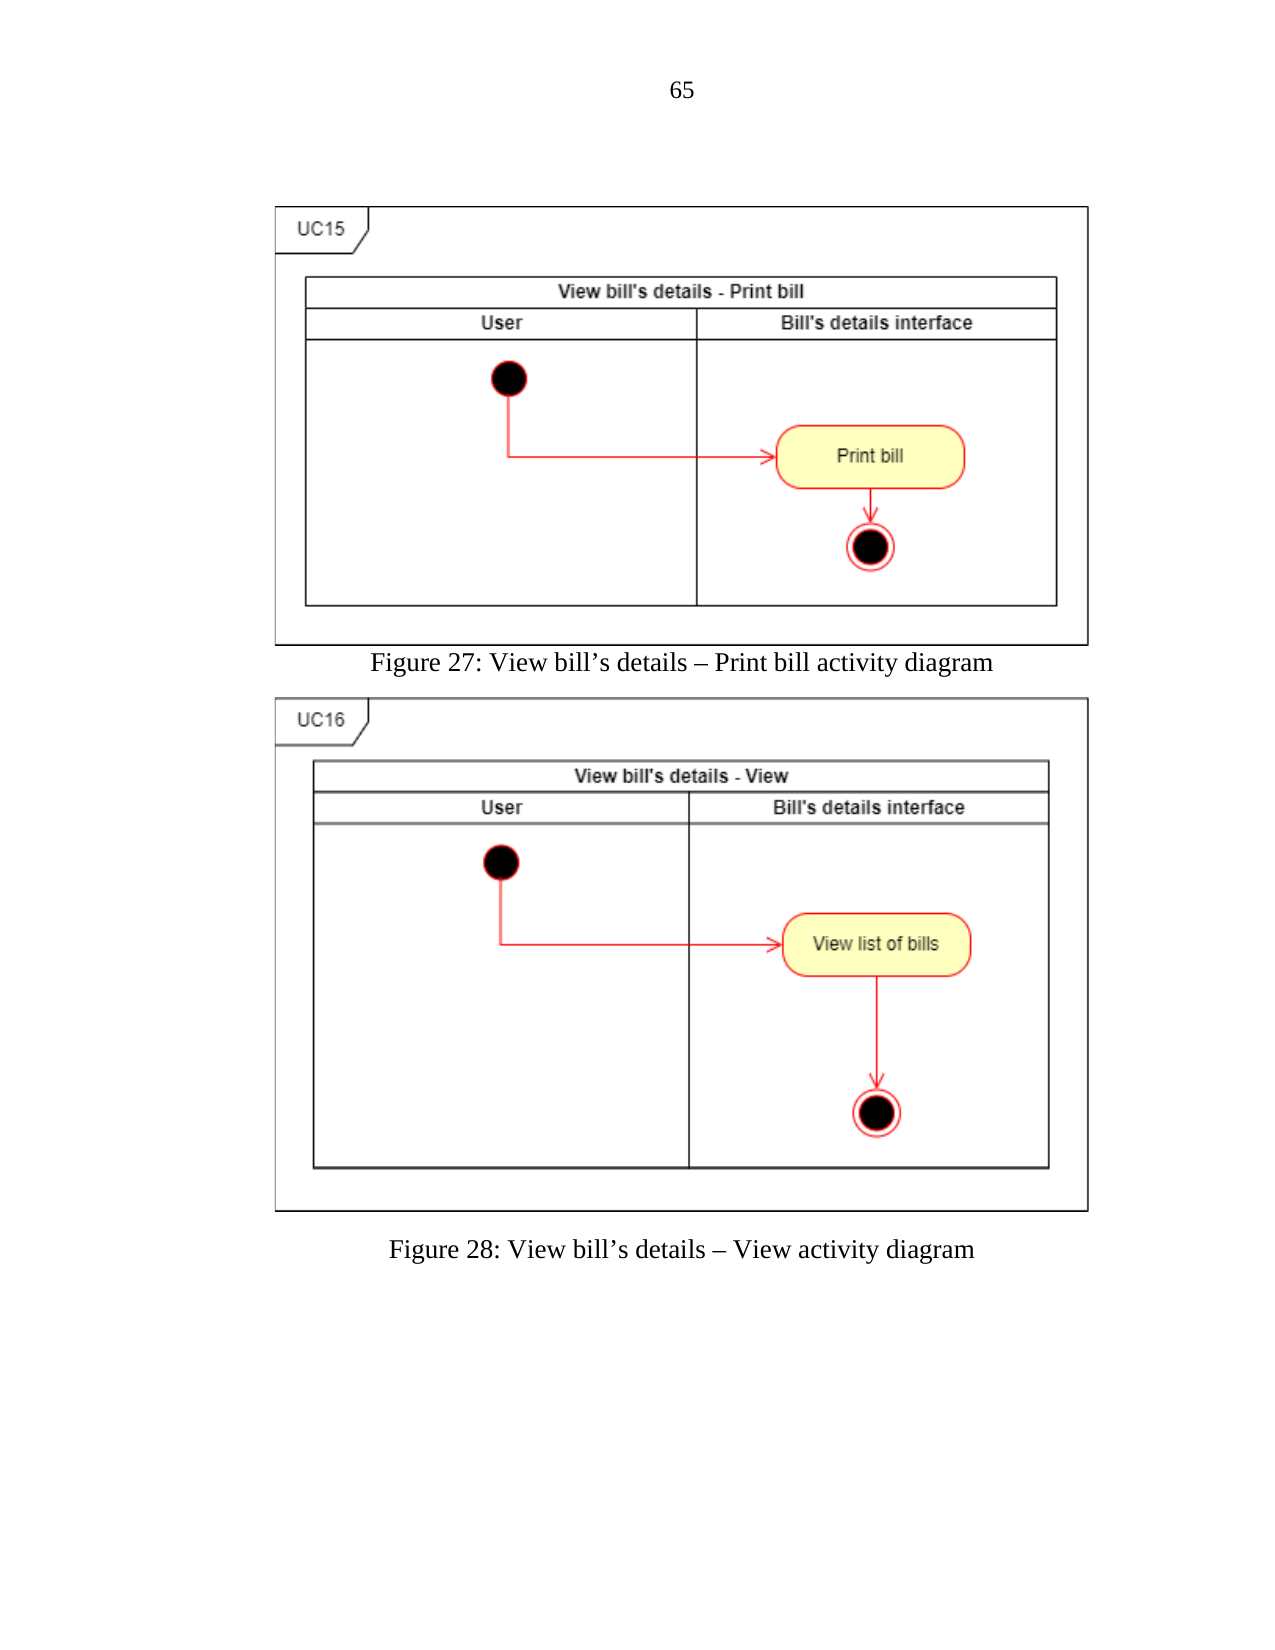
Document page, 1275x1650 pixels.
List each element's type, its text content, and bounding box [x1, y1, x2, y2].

picture [274, 697, 1089, 1212]
picture [274, 206, 1089, 646]
text Figure 28: View bill’s details – View activity diagram [207, 1233, 1157, 1264]
